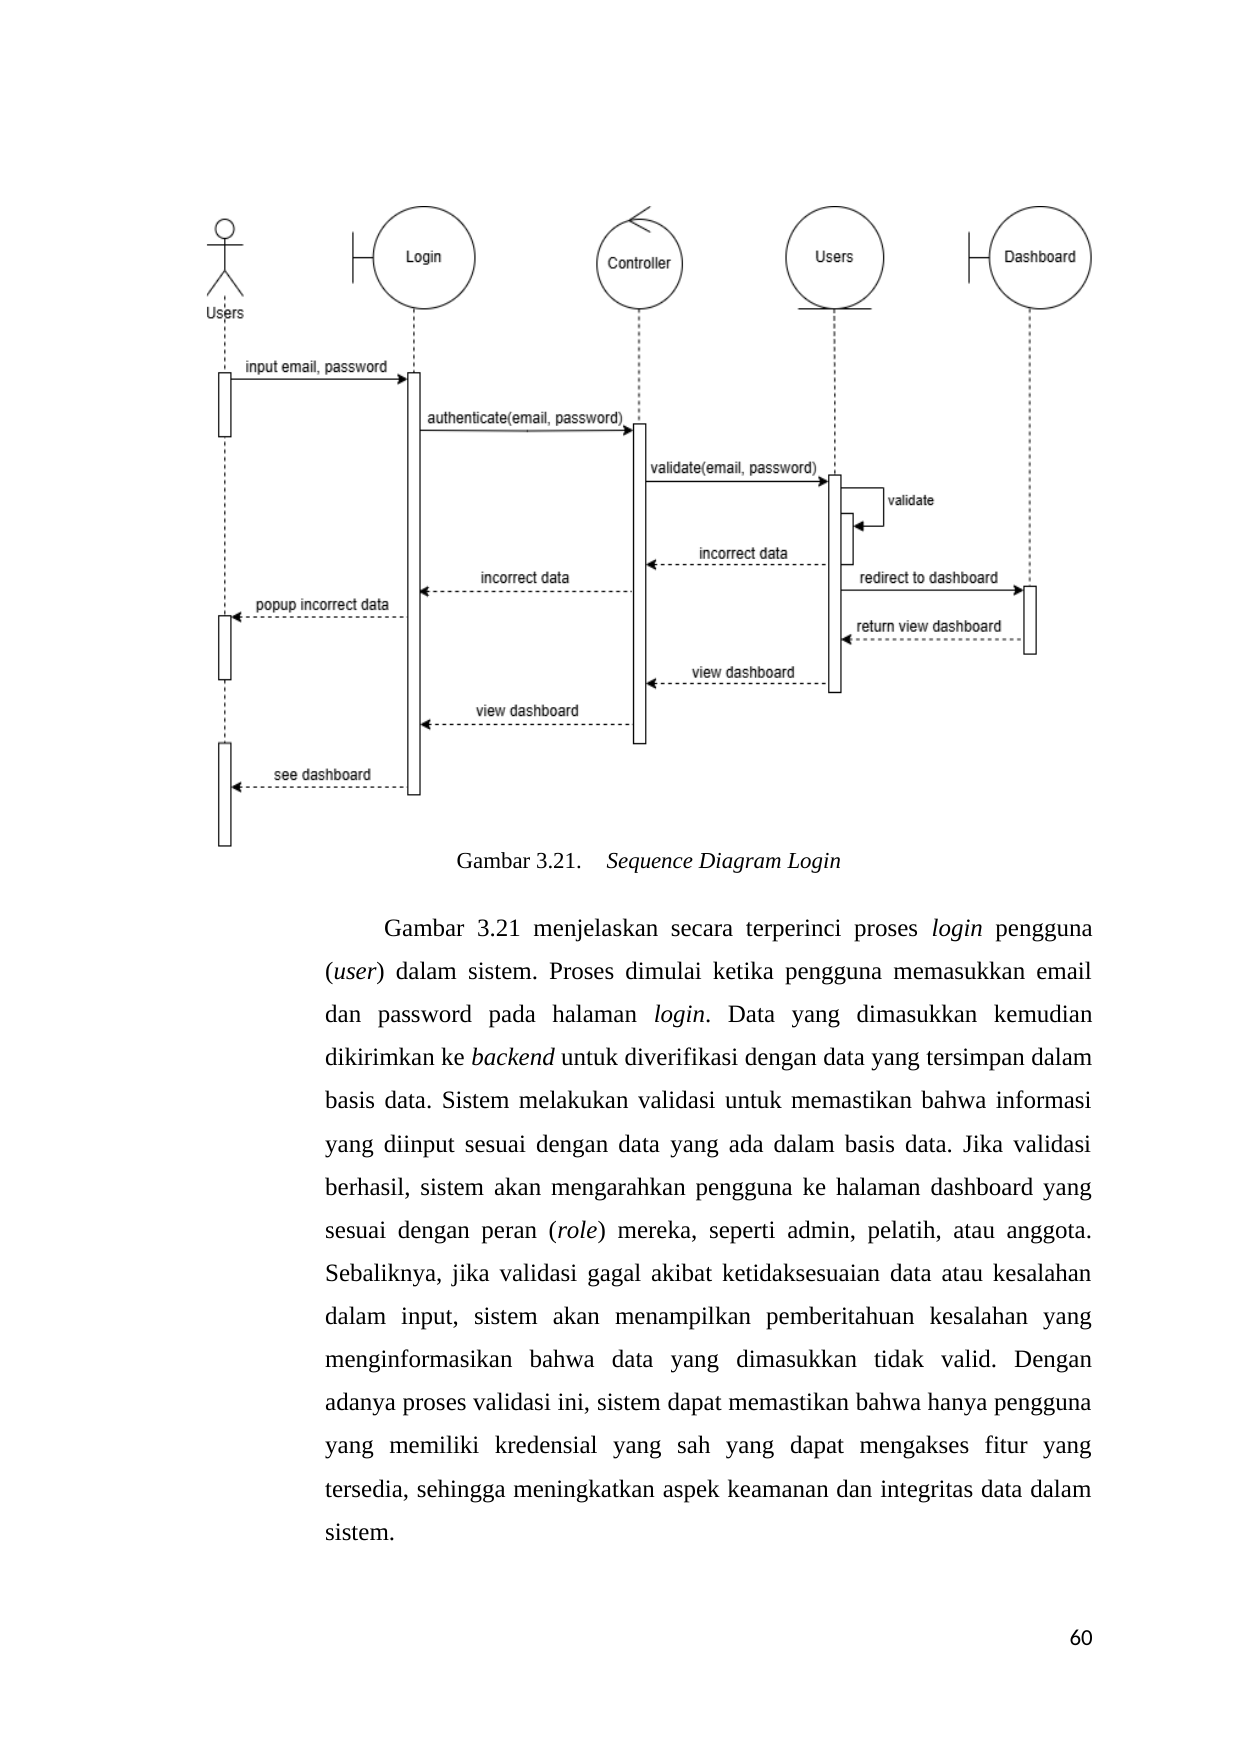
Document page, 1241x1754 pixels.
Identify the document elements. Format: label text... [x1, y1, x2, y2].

text Gambar 3.21 menjelaskan secara terperinci proses login pengguna (user) dalam sistem. Proses dimulai ketika pengguna memasukkan email dan password pada halaman login. Data yang dimasukkan kemudian dikirimkan ke backend untuk diverifikasi dengan data yang tersimpan dalam basis data. Sistem melakukan validasi untuk memastikan bahwa informasi yang diinput sesuai dengan data yang ada dalam basis data. Jika validasi berhasil, sistem akan mengarahkan pengguna ke halaman dashboard yang sesuai dengan peran (role) mereka, seperti admin, pelatih, atau anggota. Sebaliknya, jika validasi gagal akibat ketidaksesuaian data atau kesalahan dalam input, sistem akan menampilkan pemberitahuan kesalahan yang menginformasikan bahwa data yang dimasukkan tidak valid. Dengan adanya proses validasi ini, sistem dapat memastikan bahwa hanya pengguna yang memiliki kredensial yang sah yang dapat mengakses fitur yang tersedia, sehingga meningkatkan aspek keamanan dan integritas data dalam sistem. [325, 913, 1092, 1546]
picture [206, 206, 1093, 848]
list Sequence Diagram Login [207, 848, 1092, 874]
